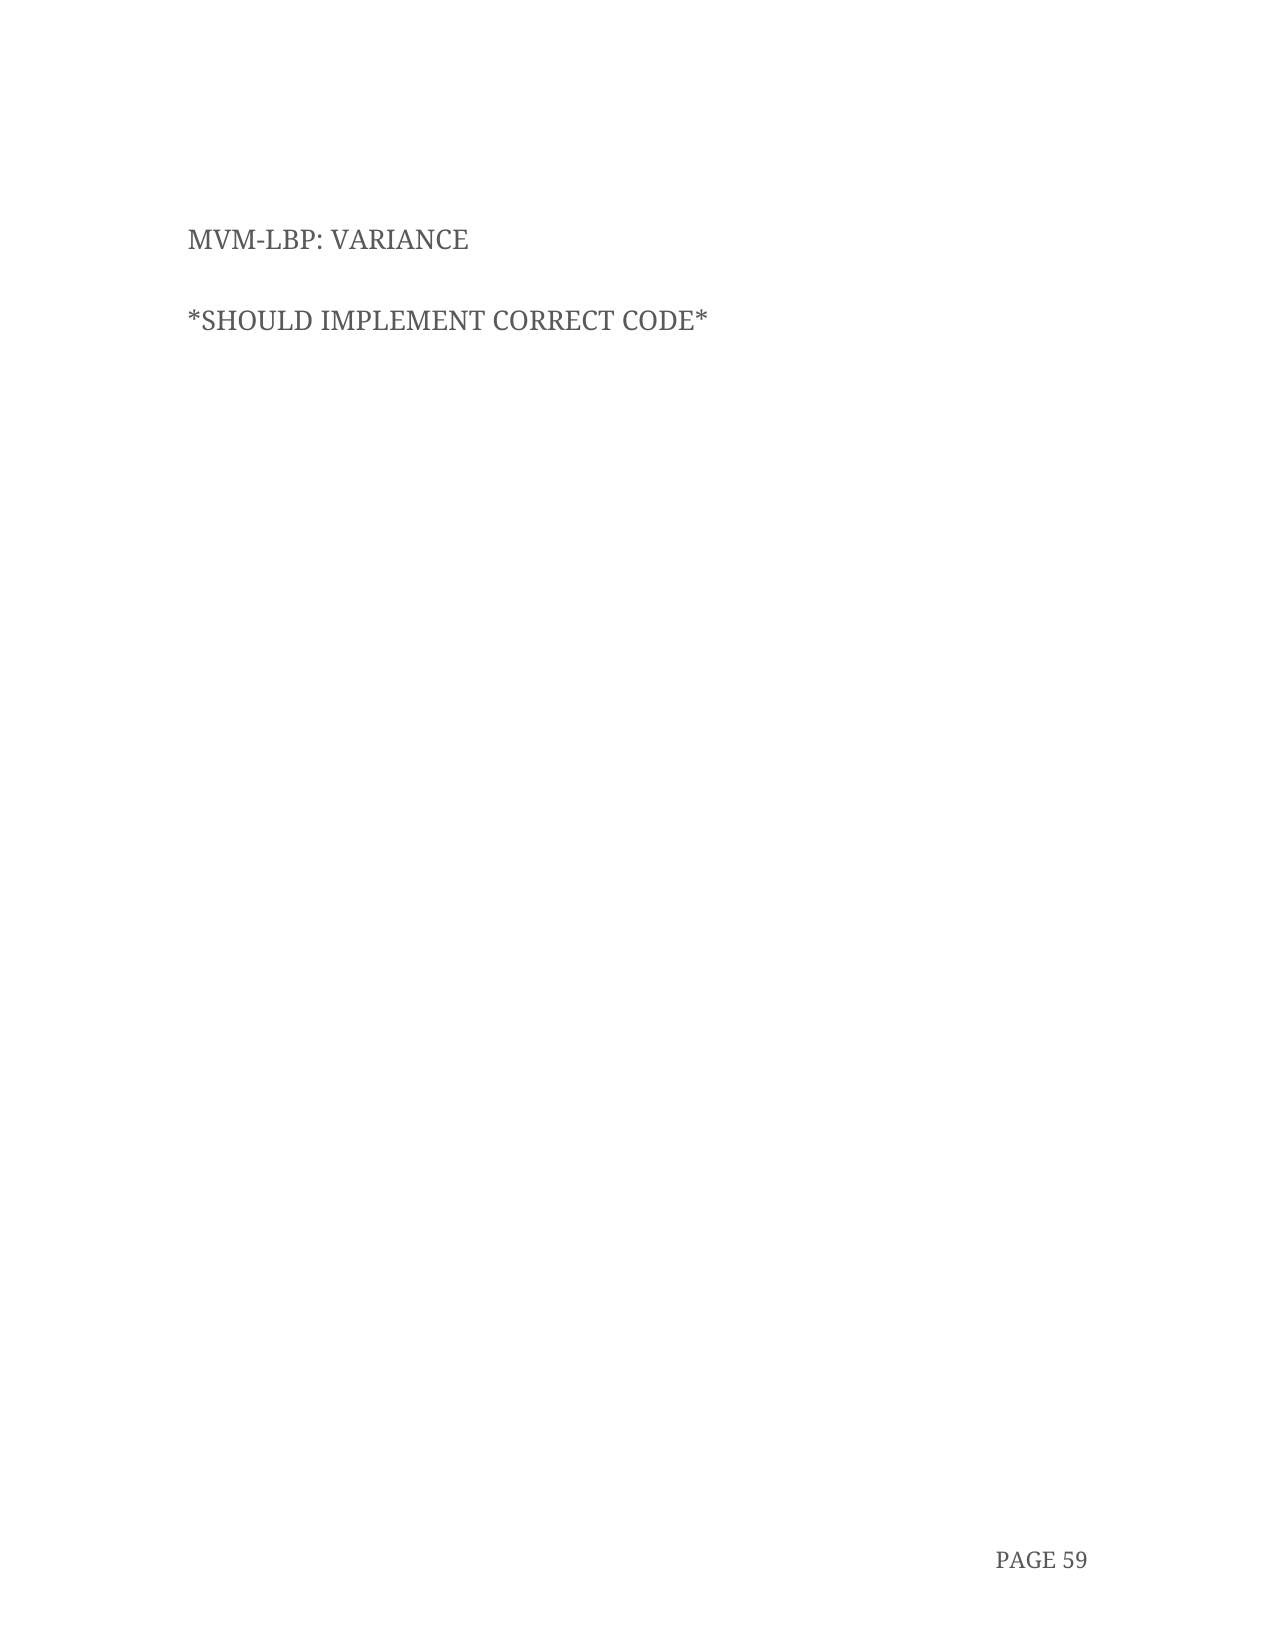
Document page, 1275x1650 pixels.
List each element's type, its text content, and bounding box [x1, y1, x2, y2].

subtitle *should implement correct code* [187, 302, 1087, 338]
subtitle MVM-LBP: variance [187, 221, 1087, 257]
